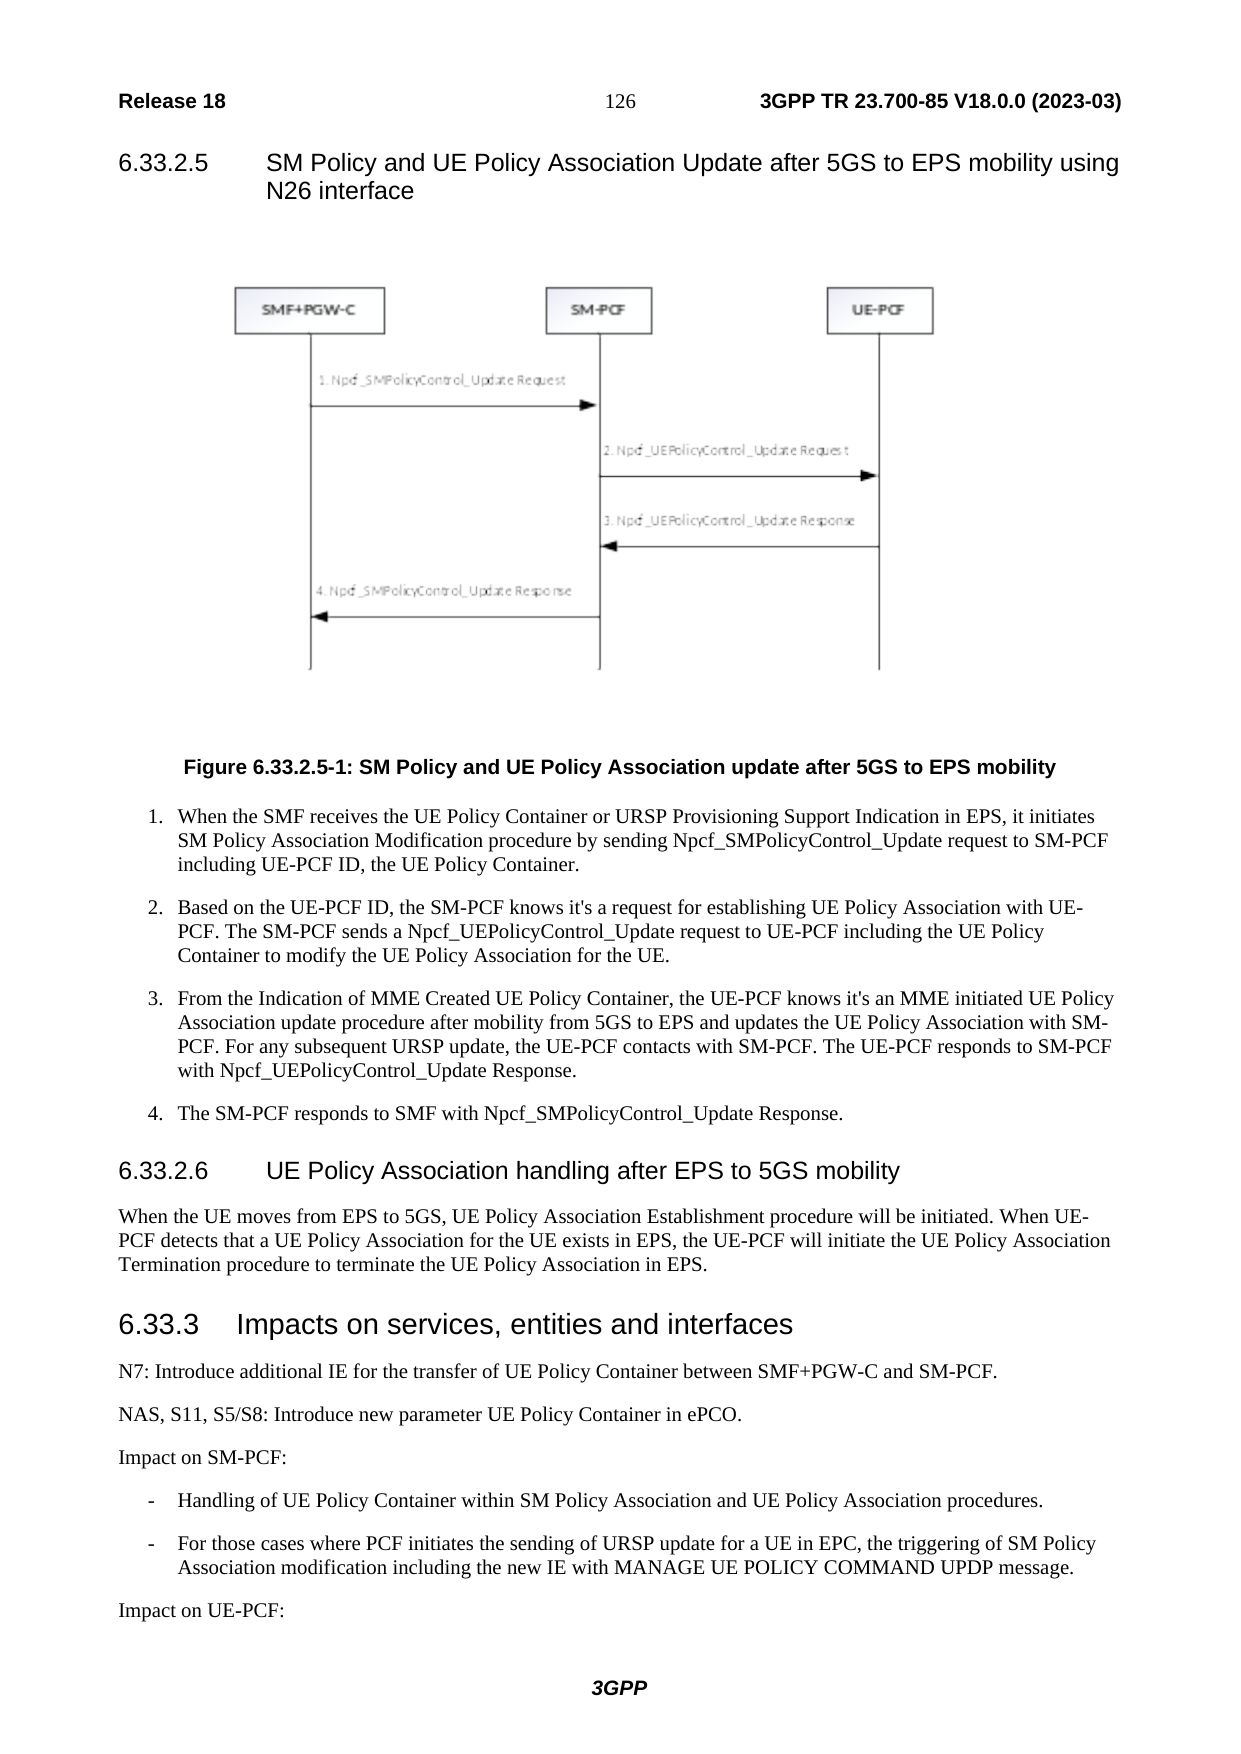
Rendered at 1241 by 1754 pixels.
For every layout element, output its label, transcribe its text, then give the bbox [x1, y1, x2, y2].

text - Handling of UE Policy Container within SM Policy Association and UE Policy Association procedures. [148, 1488, 1122, 1512]
text 4. The SM-PCF responds to SMF with Npcf_SMPolicyControl_Update Response. [148, 1101, 1122, 1125]
text 2. Based on the UE-PCF ID, the SM-PCF knows it's a request for establishing UE Policy Association with UE-PCF. The SM-PCF sends a Npcf_UEPolicyControl_Update request to UE-PCF including the UE Policy Container to modify the UE Policy Association for the UE. [148, 895, 1122, 967]
text NAS, S11, S5/S8: Introduce new parameter UE Policy Container in ePCO. [118, 1402, 1122, 1426]
subtitle 6.33.2.5 SM Policy and UE Policy Association Update after 5GS to EPS mobility using N26 interface [118, 147, 1122, 205]
subtitle 6.33.2.6 UE Policy Association handling after EPS to 5GS mobility [118, 1156, 1122, 1185]
text Impact on UE-PCF: [118, 1598, 1122, 1622]
text Figure 6.33.2.5-1: SM Policy and UE Policy Association update after 5GS to EPS mobility [118, 755, 1122, 779]
text N7: Introduce additional IE for the transfer of UE Policy Container between SMF+PGW-C and SM-PCF. [118, 1359, 1122, 1383]
subtitle 6.33.3 Impacts on services, entities and interfaces [118, 1307, 1122, 1341]
text - For those cases where PCF initiates the sending of URSP update for a UE in EPC, the triggering of SM Policy Association modification including the new IE with MANAGE UE POLICY COMMAND UPDP message. [148, 1531, 1122, 1579]
text When the UE moves from EPS to 5GS, UE Policy Association Establishment procedure will be initiated. When UE-PCF detects that a UE Policy Association for the UE exists in EPS, the UE-PCF will initiate the UE Policy Association Termination procedure to terminate the UE Policy Association in EPS. [118, 1204, 1122, 1276]
text Impact on SM-PCF: [118, 1445, 1122, 1469]
text 1. When the SMF receives the UE Policy Container or URSP Provisioning Support Indication in EPS, it initiates SM Policy Association Modification procedure by sending Npcf_SMPolicyControl_Update request to SM-PCF including UE-PCF ID, the UE Policy Container. [148, 804, 1122, 876]
text 3. From the Indication of MME Created UE Policy Container, the UE-PCF knows it's an MME initiated UE Policy Association update procedure after mobility from 5GS to EPS and updates the UE Policy Association with SM-PCF. For any subsequent URSP update, the UE-PCF contacts with SM-PCF. The UE-PCF responds to SM-PCF with Npcf_UEPolicyControl_Update Response. [148, 986, 1122, 1082]
